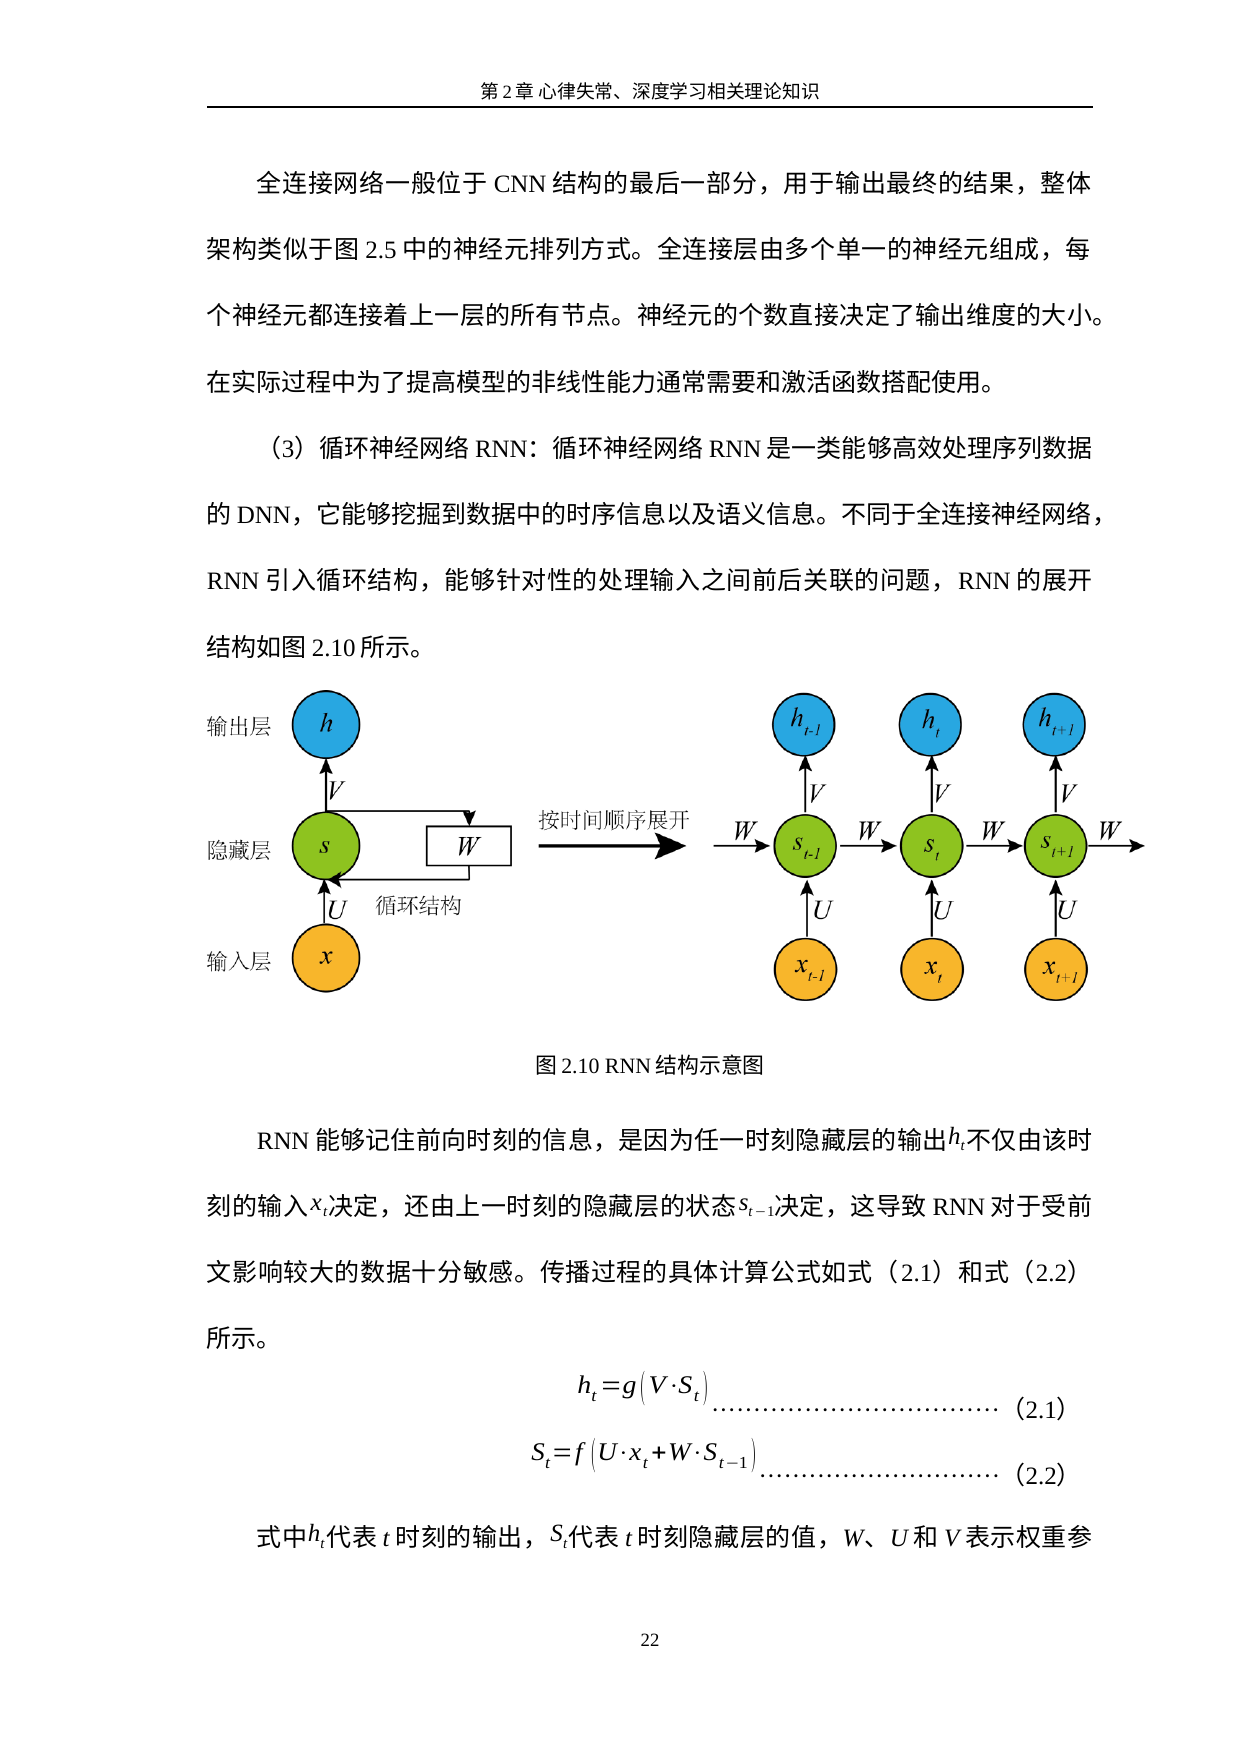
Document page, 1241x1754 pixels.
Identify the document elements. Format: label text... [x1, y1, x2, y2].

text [207, 1503, 1093, 1569]
picture [206, 690, 1145, 1001]
text （2.1） [207, 1370, 1093, 1436]
text RNN能够记住前向时刻的信息，是因为任一时刻隐藏层的输出不仅由该时刻的输入决定，还由上一时刻的隐藏层的状态决定，这导致RNN对于受前文影响较大的数据十分敏感。传播过程的具体计算公式如式（2.1）和式（2.2）所示。 [207, 1105, 1093, 1370]
list 循环神经网络RNN：循环神经网络RNN是一类能够高效处理序列数据的DNN，它能够挖掘到数据中的时序信息以及语义信息。不同于全连接神经网络，RNN引入循环结构，能够针对性的处理输入之间前后关联的问题，RNN的展开结构如图2.10所示。 [207, 413, 1093, 678]
text （2.2） [207, 1436, 1093, 1503]
text 图2.10 RNN结构示意图 [207, 1047, 1093, 1080]
text 全连接网络一般位于CNN结构的最后一部分，用于输出最终的结果，整体架构类似于图2.5中的神经元排列方式。全连接层由多个单一的神经元组成，每个神经元都连接着上一层的所有节点。神经元的个数直接决定了输出维度的大小。在实际过程中为了提高模型的非线性能力通常需要和激活函数搭配使用。 [207, 148, 1093, 413]
